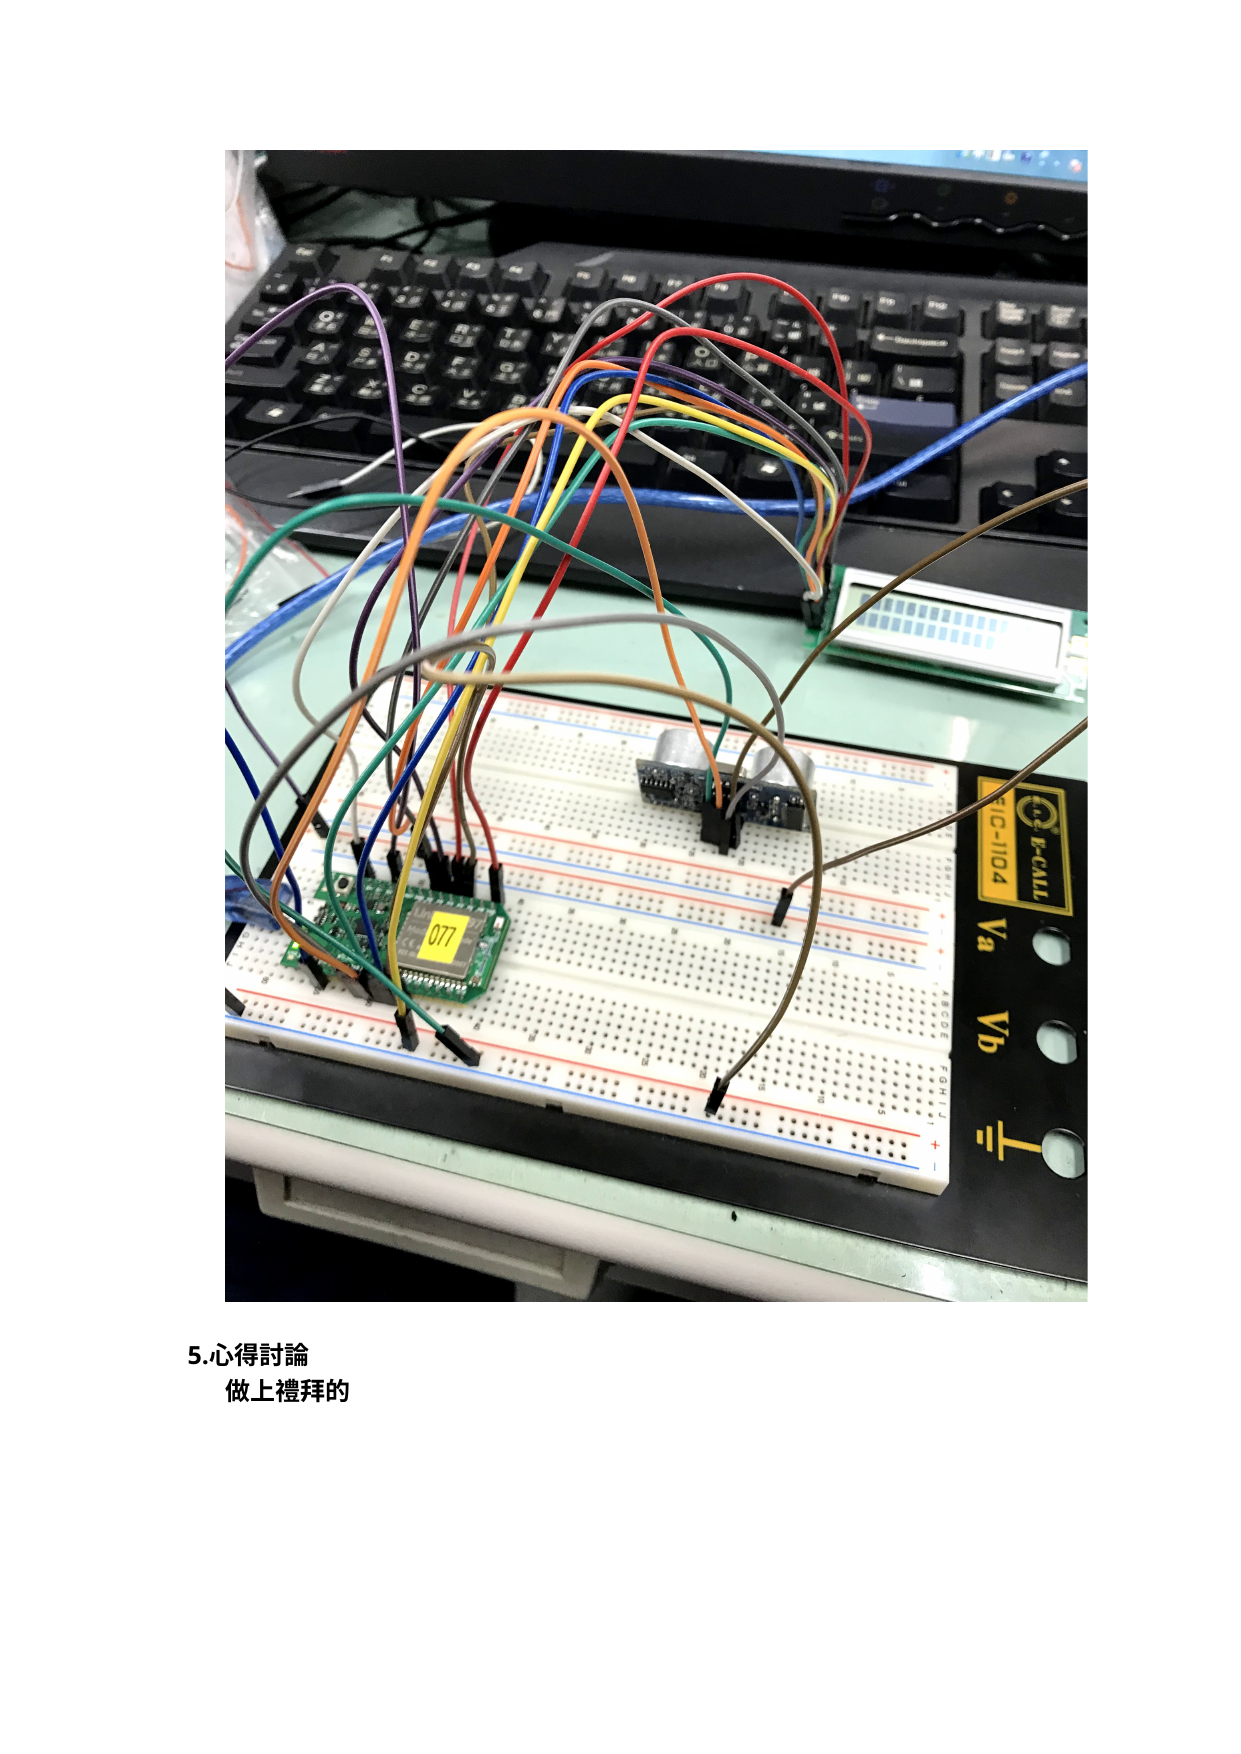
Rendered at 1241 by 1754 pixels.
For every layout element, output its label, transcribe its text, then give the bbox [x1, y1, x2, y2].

list 做上禮拜的 [225, 1372, 1053, 1408]
picture [225, 150, 1088, 1302]
list 5.心得討論 [187, 1336, 1053, 1372]
